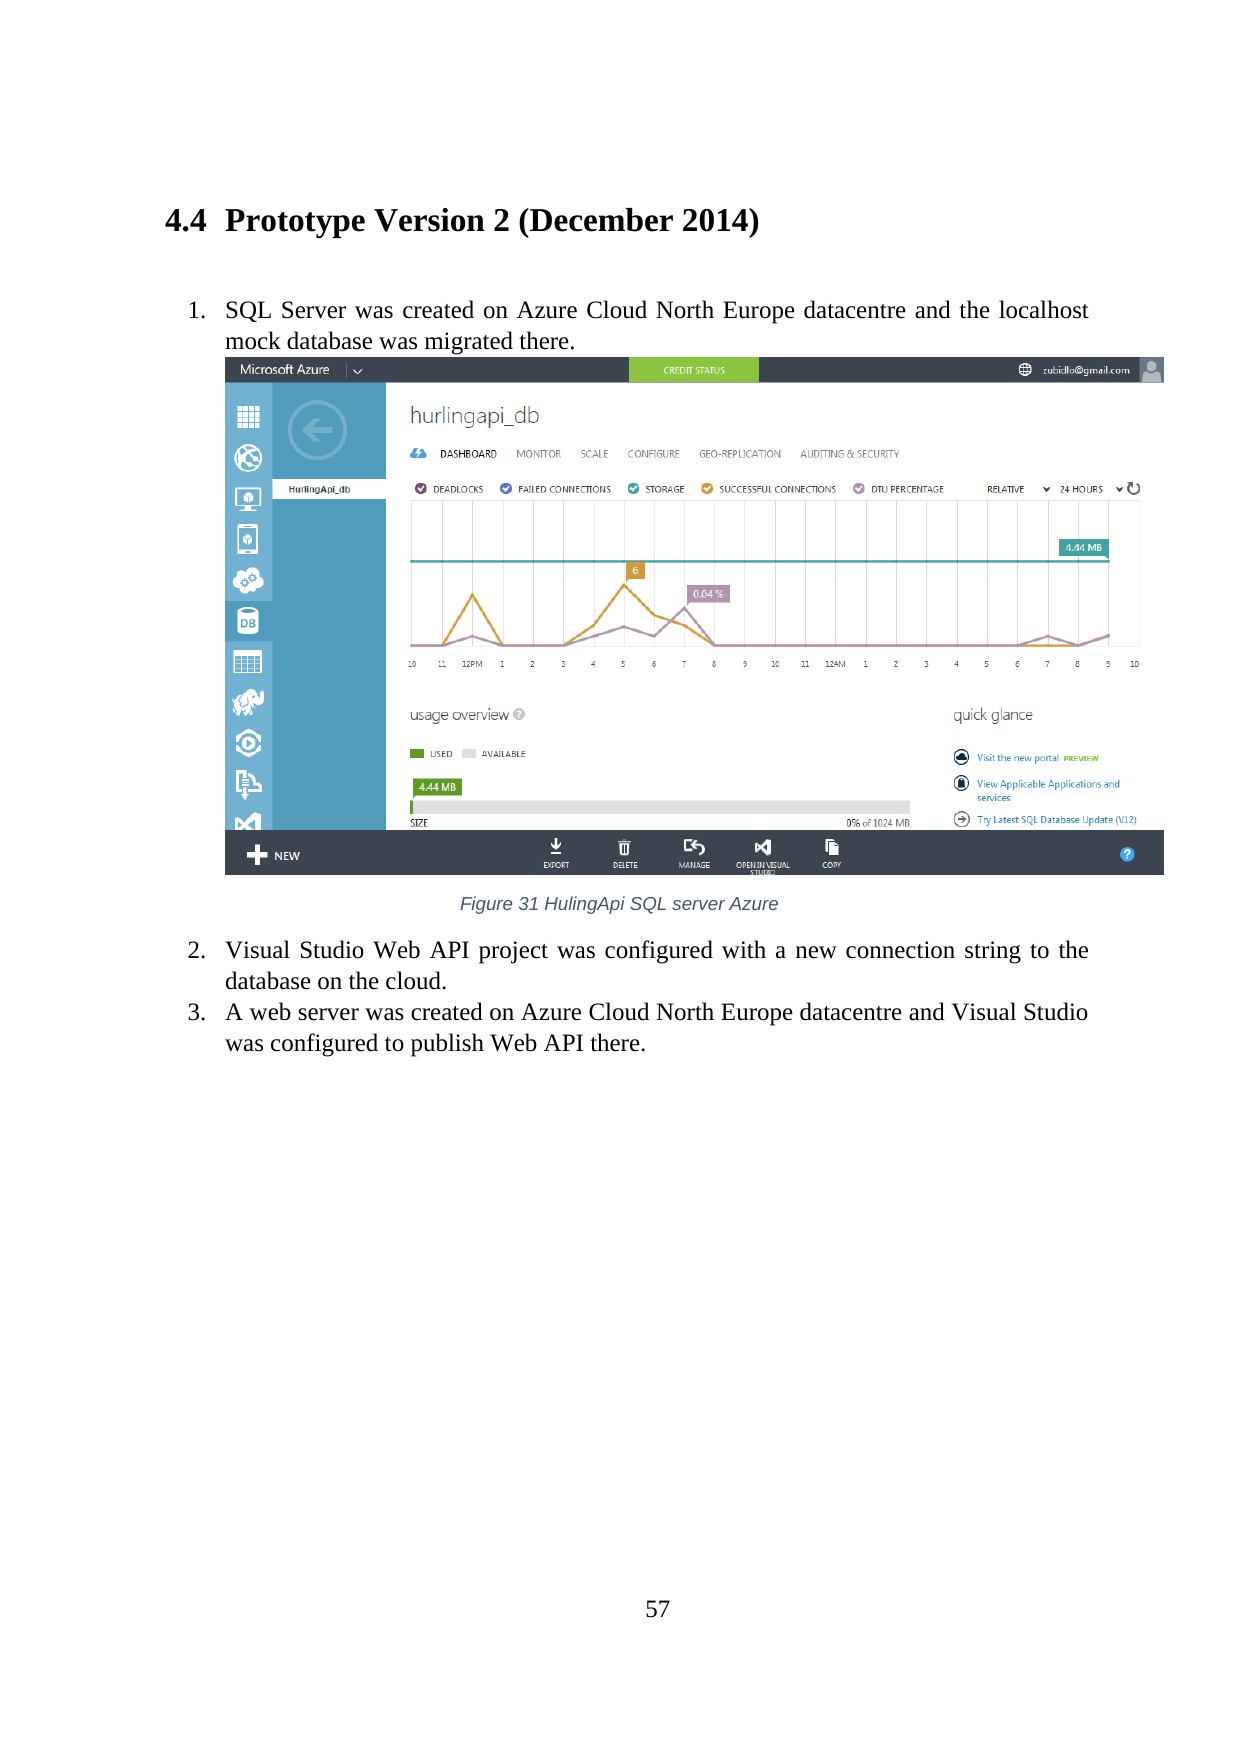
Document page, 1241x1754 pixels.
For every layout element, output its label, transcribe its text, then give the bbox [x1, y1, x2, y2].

text Figure 31 HulingApi SQL server Azure [150, 893, 1090, 914]
picture [225, 357, 1164, 875]
list Visual Studio Web API project was configured with a new connection string to the database on the cloud. [187, 935, 1090, 995]
list SQL Server was created on Azure Cloud North Europe datacentre and the localhost mock database was migrated there. [187, 295, 1090, 355]
subtitle Prototype Version 2 (December 2014) [165, 200, 1090, 238]
list A web server was created on Azure Cloud North Europe datacentre and Visual Studio was configured to publish Web API there. [187, 997, 1090, 1057]
